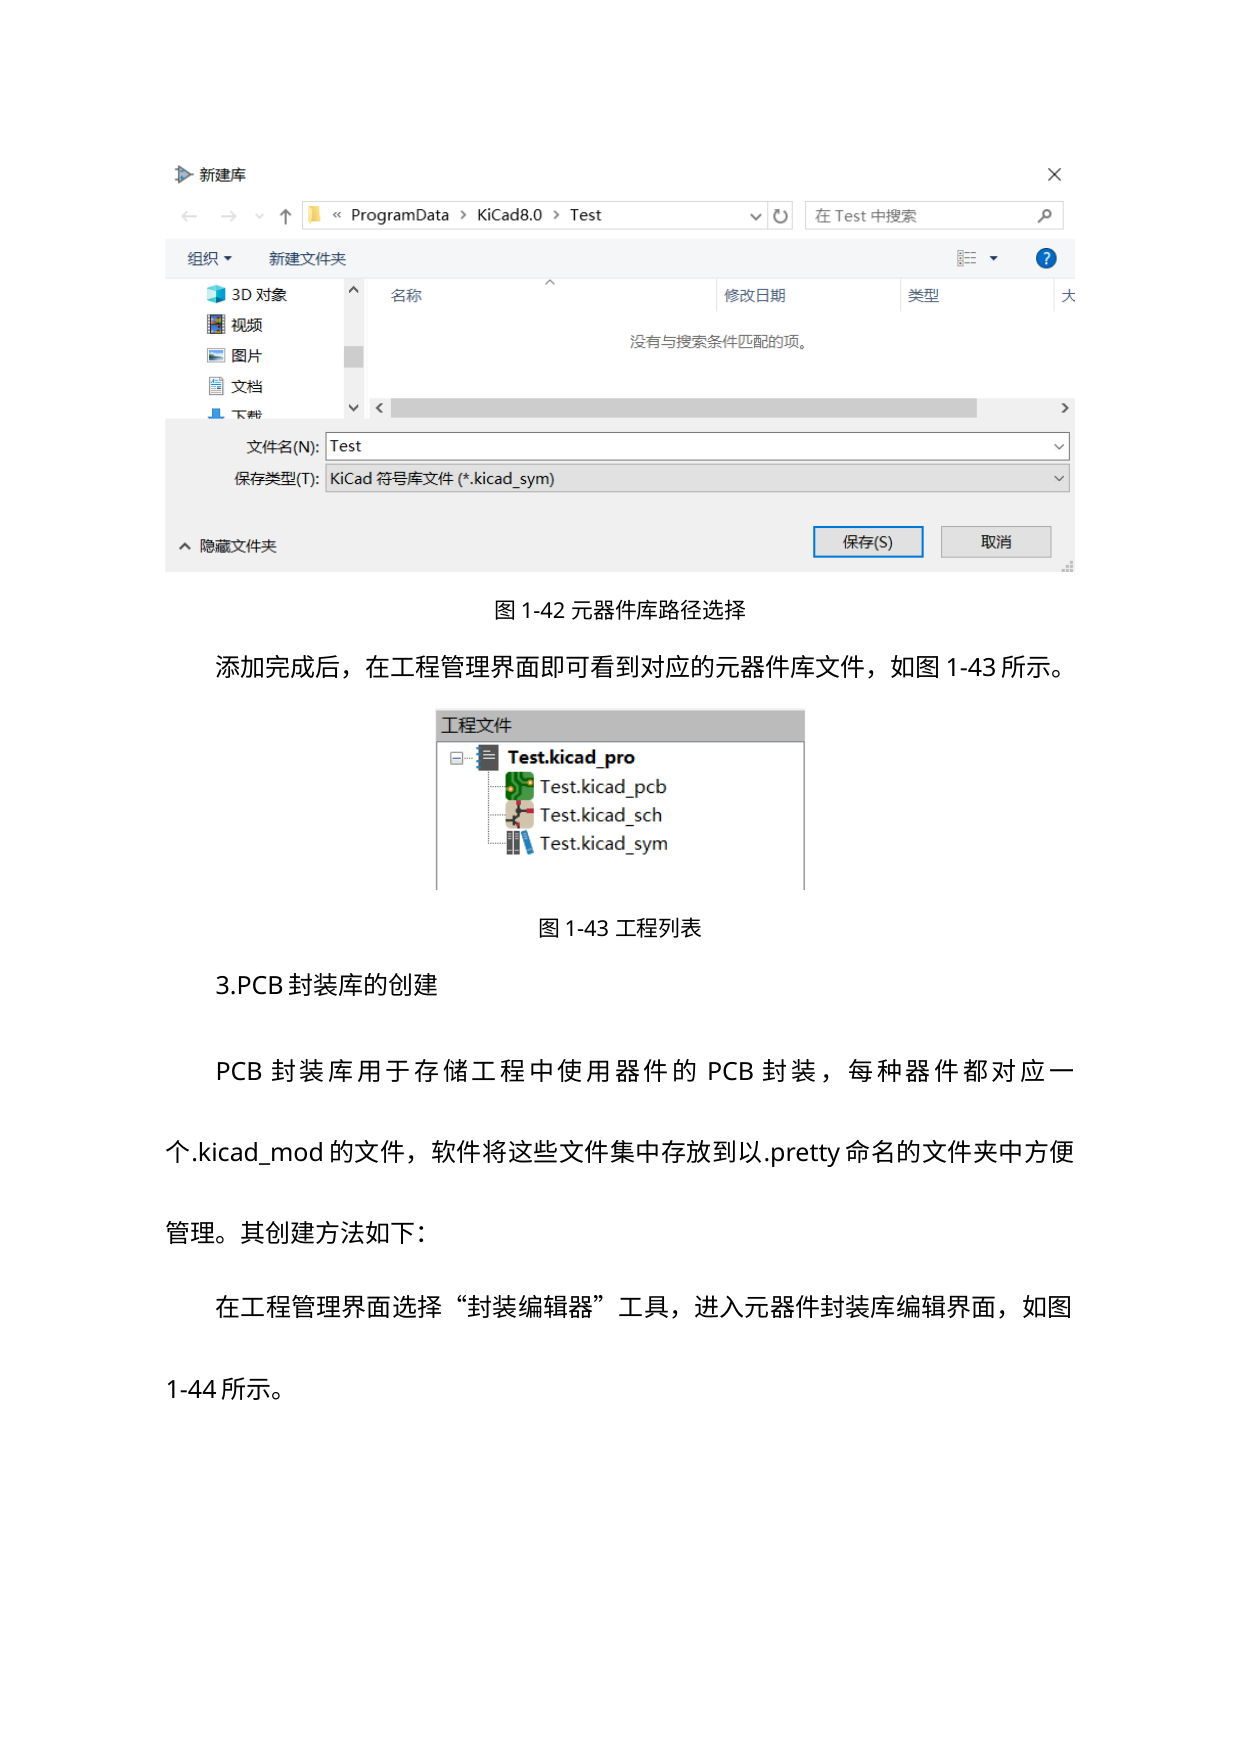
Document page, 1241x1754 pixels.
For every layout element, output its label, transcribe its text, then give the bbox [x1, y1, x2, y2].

text 在工程管理界面选择“封装编辑器”工具，进入元器件封装库编辑界面，如图1-44所示。 [165, 1273, 1075, 1420]
text 图1-43 工程列表 [165, 911, 1075, 943]
picture [165, 162, 1075, 572]
text 图1-42 元器件库路径选择 [165, 593, 1075, 625]
subtitle 3.PCB封装库的创建 [165, 951, 1075, 1016]
picture [435, 707, 806, 890]
text 添加完成后，在工程管理界面即可看到对应的元器件库文件，如图1-43所示。 [165, 633, 1075, 698]
text PCB封装库用于存储工程中使用器件的PCB封装，每种器件都对应一个.kicad_mod的文件，软件将这些文件集中存放到以.pretty命名的文件夹中方便管理。其创建方法如下： [165, 1037, 1075, 1264]
